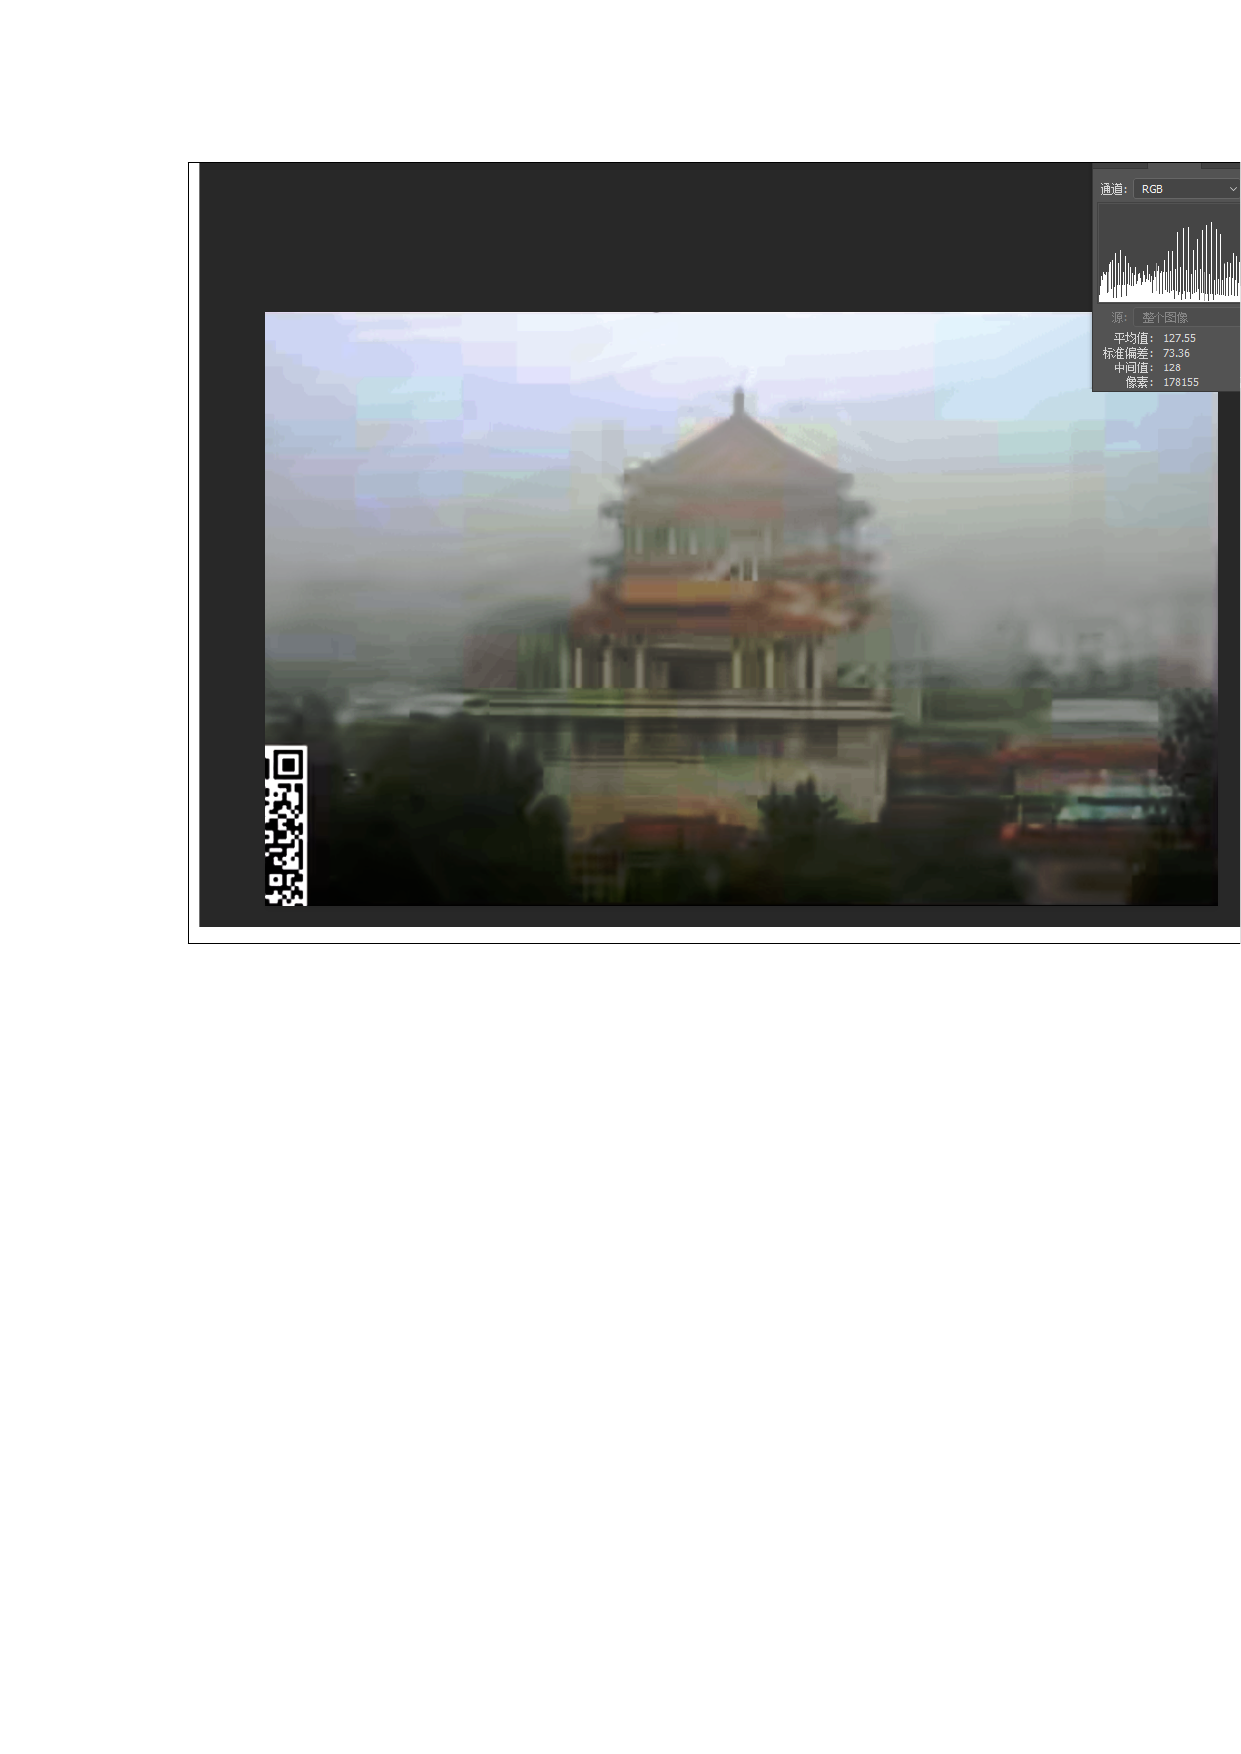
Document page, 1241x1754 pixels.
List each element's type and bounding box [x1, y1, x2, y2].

table_cell [189, 163, 1240, 943]
picture [199, 163, 1241, 927]
